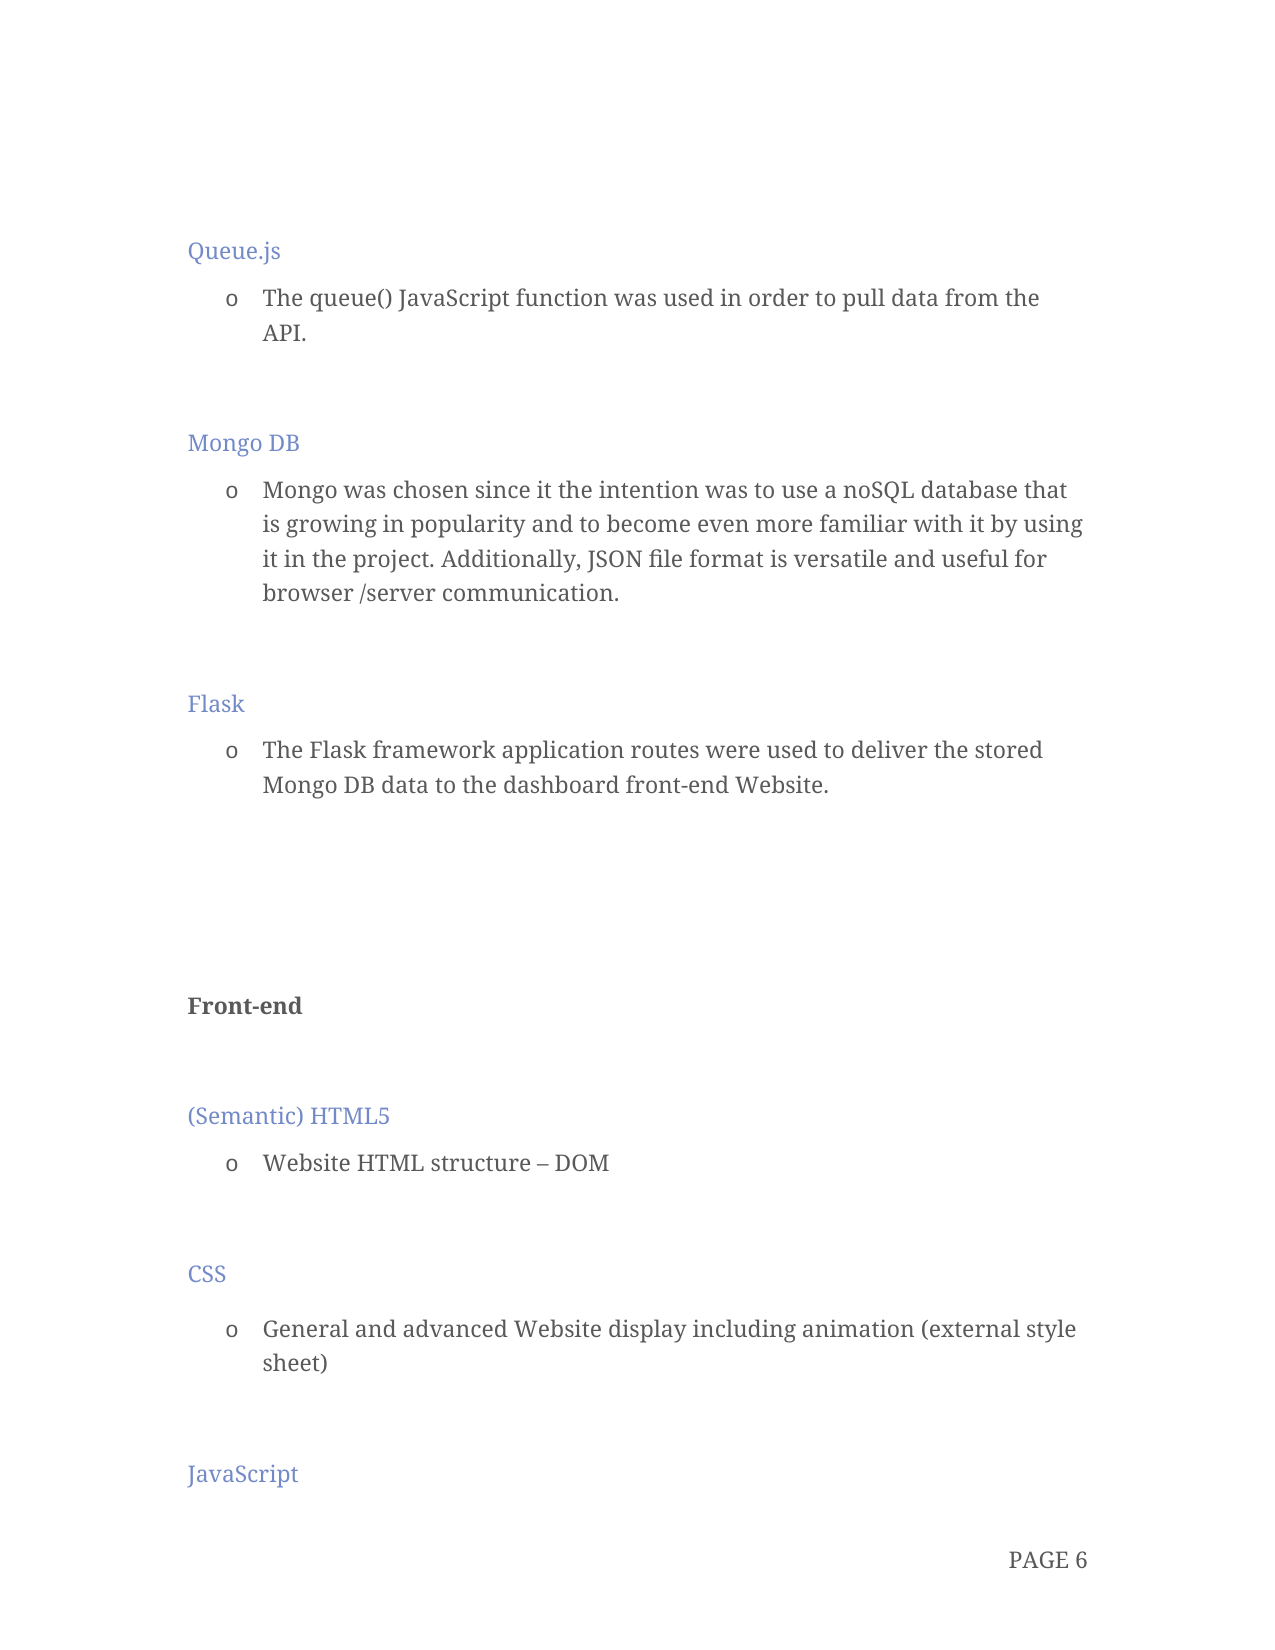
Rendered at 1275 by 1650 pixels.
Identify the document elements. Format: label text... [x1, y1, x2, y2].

text JavaScript [187, 1458, 1087, 1489]
list General and advanced Website display including animation (external style sheet) [225, 1313, 1087, 1378]
text CSS [187, 1257, 1087, 1289]
list The queue() JavaScript function was used in order to pull data from the API. [225, 282, 1087, 348]
list Website HTML structure – DOM [225, 1147, 1087, 1178]
text Front-end [187, 990, 1087, 1021]
text Queue.js [187, 235, 1087, 266]
list The Flask framework application routes were used to deliver the stored Mongo DB data to the dashboard front-end Website. [225, 734, 1087, 800]
list Mongo was chosen since it the intention was to use a noSQL database that is growing in popularity and to become even more familiar with it by using it in the project. Additionally, JSON file format is versatile and useful for browser /server communication. [225, 474, 1087, 608]
text (Semantic) HTML5 [187, 1100, 1087, 1131]
text Mongo DB [187, 427, 1087, 458]
text Flask [187, 687, 1087, 719]
